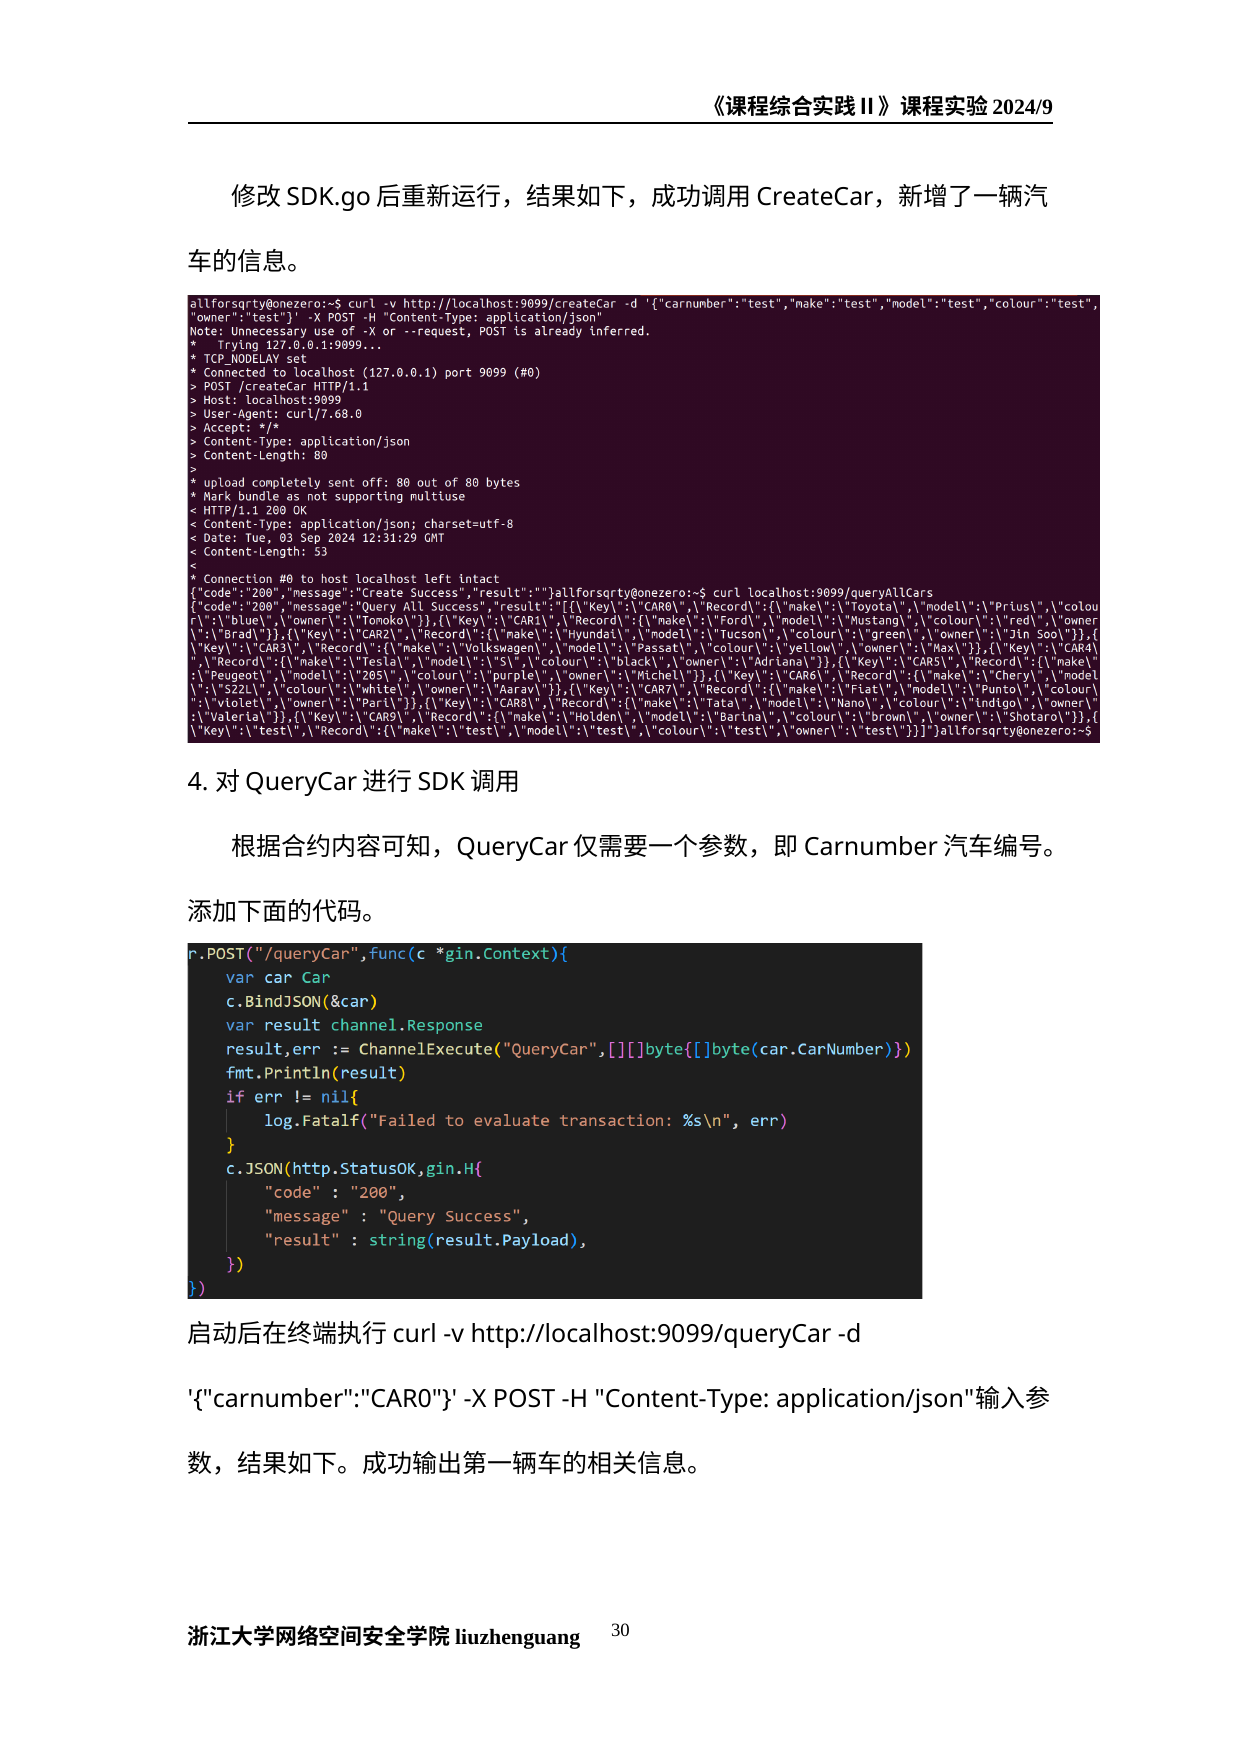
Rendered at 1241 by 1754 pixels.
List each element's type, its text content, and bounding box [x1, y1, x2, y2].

list 对QueryCar进行SDK调用 [187, 747, 1053, 812]
list 修改SDK.go后重新运行，结果如下，成功调用CreateCar，新增了一辆汽车的信息。 [187, 162, 1053, 292]
picture [187, 943, 923, 1299]
picture [187, 295, 1100, 743]
list 启动后在终端执行curl -v http://localhost:9099/queryCar -d '{"carnumber":"CAR0"}' -X POST -H "Content-Type: application/json"输入参数，结果如下。成功输出第一辆车的相关信息。 [187, 1299, 1053, 1494]
list 根据合约内容可知，QueryCar仅需要一个参数，即Carnumber汽车编号。添加下面的代码。 [187, 812, 1053, 942]
